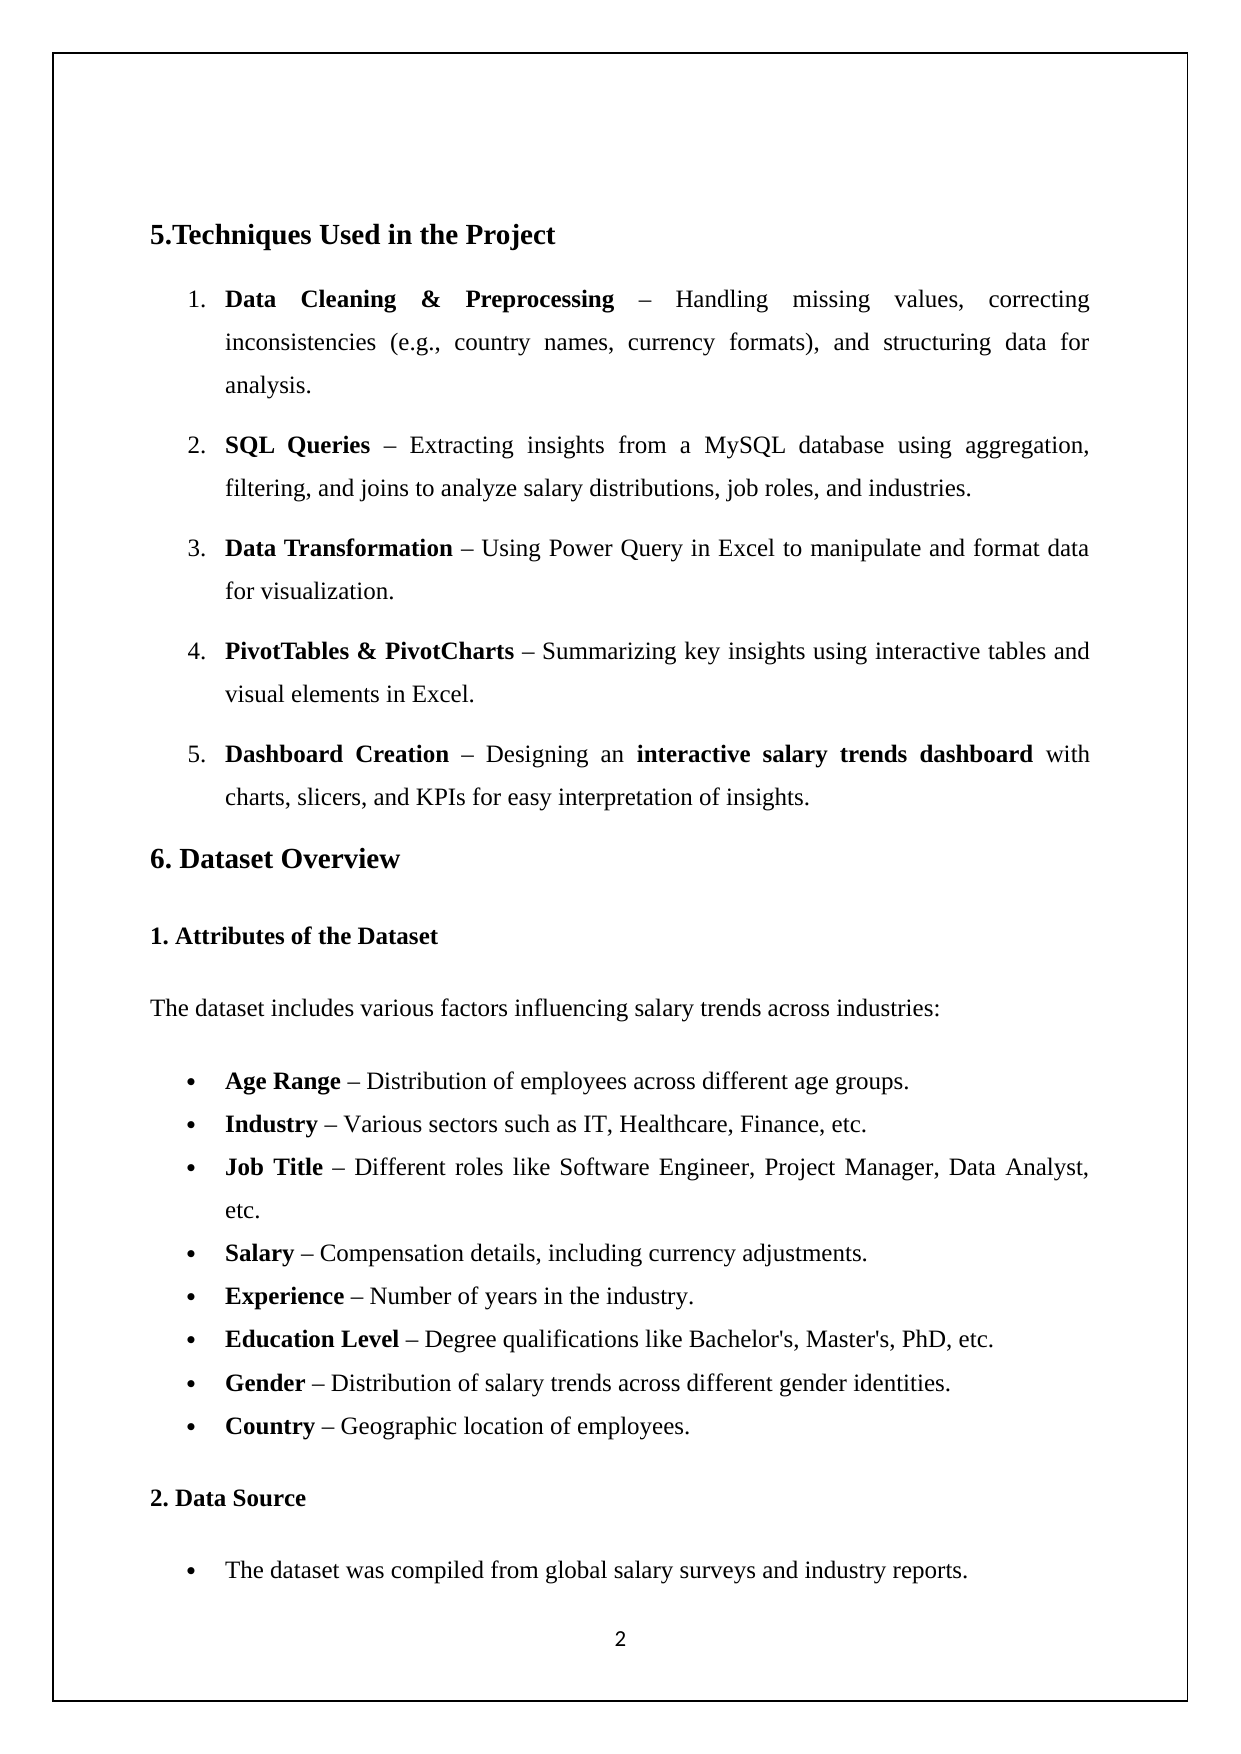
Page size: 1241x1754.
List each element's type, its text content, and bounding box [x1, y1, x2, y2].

list Job Title – Different roles like Software Engineer, Project Manager, Data Analyst, etc. [187, 1152, 1090, 1224]
text 1. Attributes of the Dataset [150, 921, 1090, 950]
list Experience – Number of years in the industry. [187, 1281, 1090, 1310]
list Gender – Distribution of salary trends across different gender identities. [187, 1368, 1090, 1396]
list Country – Geographic location of employees. [187, 1411, 1090, 1439]
text The dataset includes various factors influencing salary trends across industries: [150, 993, 1090, 1022]
list Education Level – Degree qualifications like Bachelor's, Master's, PhD, etc. [187, 1324, 1090, 1353]
list Industry – Various sectors such as IT, Healthcare, Finance, etc. [187, 1109, 1090, 1138]
text 2. Data Source [150, 1483, 1090, 1512]
text 5.Techniques Used in the Project [150, 217, 1090, 251]
list Salary – Compensation details, including currency adjustments. [187, 1238, 1090, 1267]
list SQL Queries – Extracting insights from a MySQL database using aggregation, filtering, and joins to analyze salary distributions, job roles, and industries. [187, 430, 1090, 502]
list PivotTables & PivotCharts – Summarizing key insights using interactive tables and visual elements in Excel. [187, 636, 1090, 708]
list Data Cleaning & Preprocessing – Handling missing values, correcting inconsistencies (e.g., country names, currency formats), and structuring data for analysis. [187, 284, 1090, 399]
list Dashboard Creation – Designing an interactive salary trends dashboard with charts, slicers, and KPIs for easy interpretation of insights. [187, 739, 1090, 811]
list Age Range – Distribution of employees across different age groups. [187, 1066, 1090, 1094]
list The dataset was compiled from global salary surveys and industry reports. [187, 1555, 1090, 1584]
text 6. Dataset Overview [150, 842, 1090, 875]
list Data Transformation – Using Power Query in Excel to manipulate and format data for visualization. [187, 533, 1090, 605]
